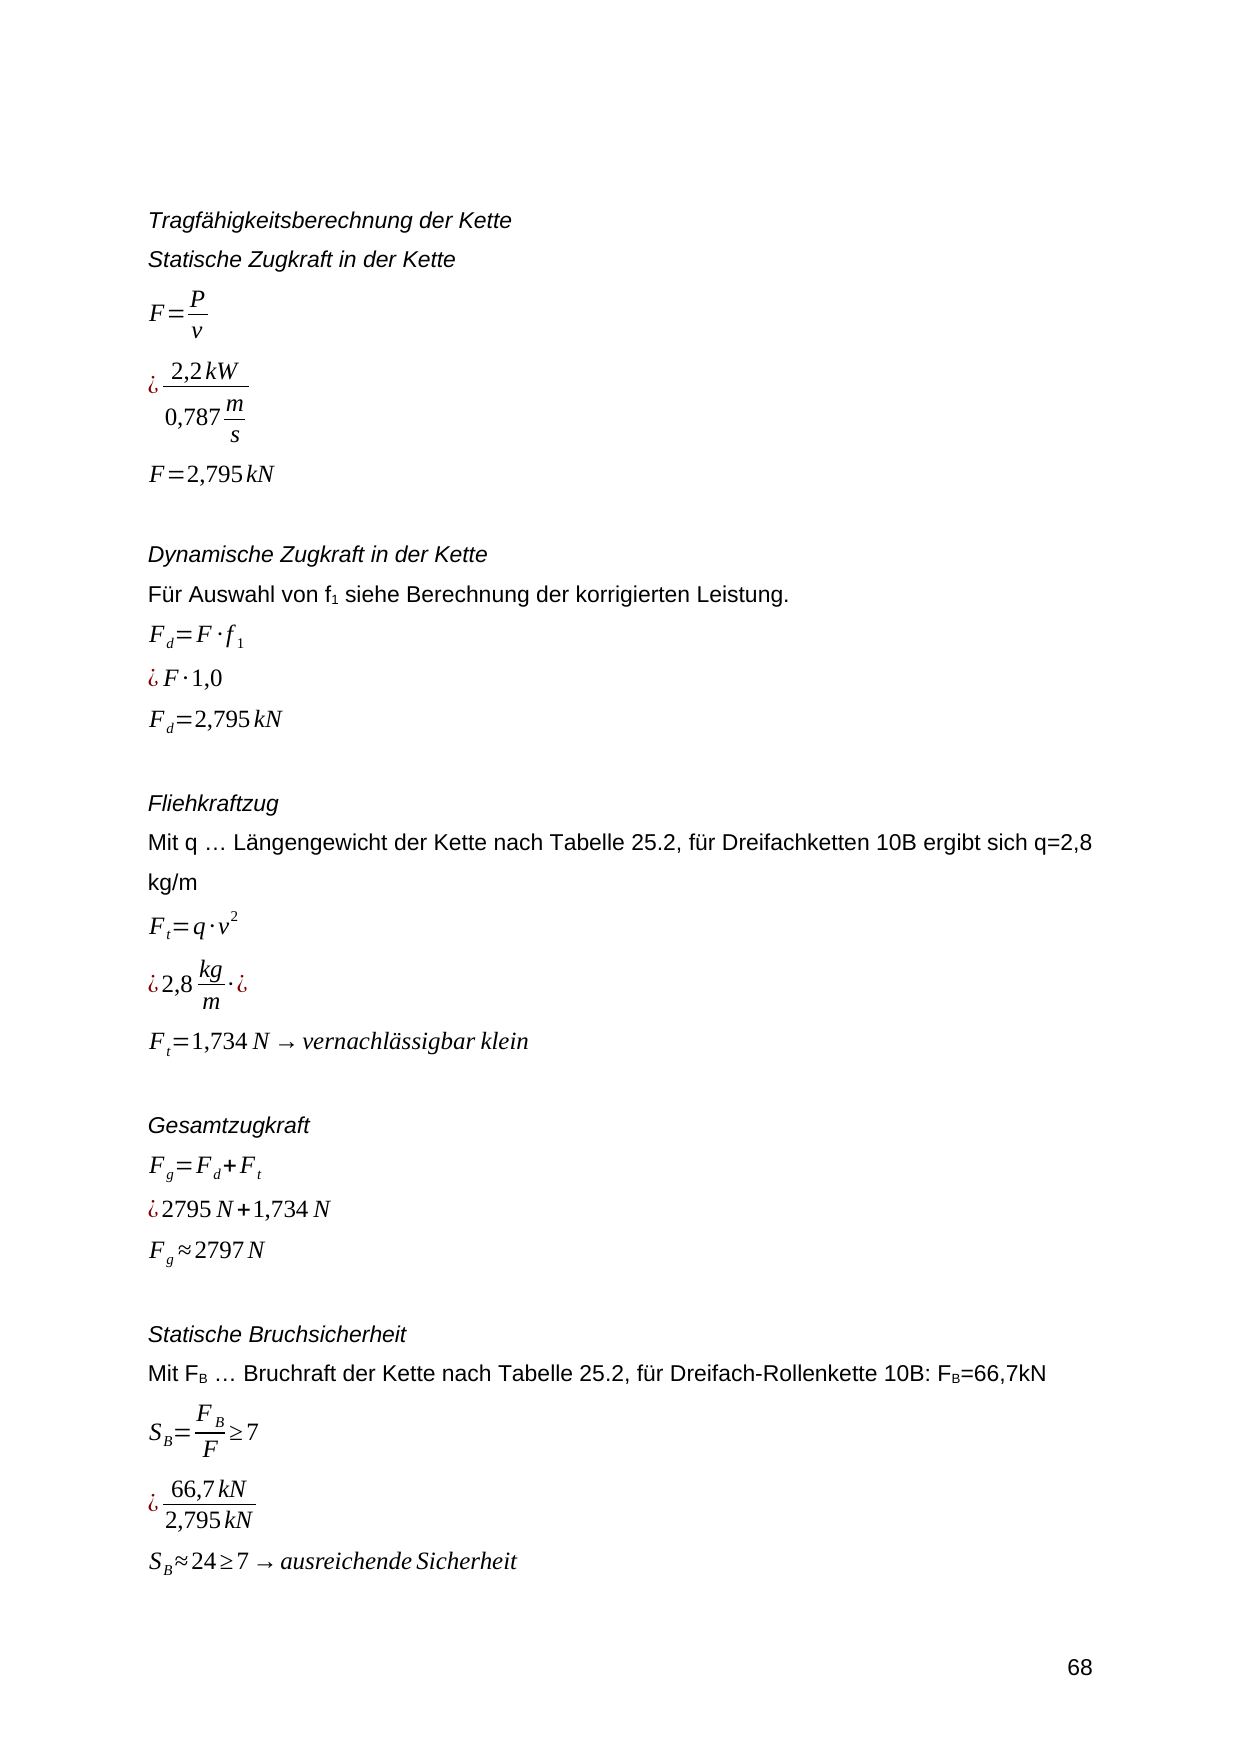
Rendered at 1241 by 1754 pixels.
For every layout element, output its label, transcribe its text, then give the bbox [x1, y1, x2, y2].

text Tragfähigkeitsberechnung der Kette [148, 207, 1092, 233]
text Fliehkraftzug [148, 789, 1092, 816]
text Mit q … Längengewicht der Kette nach Tabelle 25.2, für Dreifachketten 10B ergibt sich q=2,8 kg/m [148, 829, 1092, 895]
text Statische Zugkraft in der Kette [148, 246, 1092, 273]
text Für Auswahl von f1 siehe Berechnung der korrigierten Leistung. [148, 581, 1092, 607]
text Dynamische Zugkraft in der Kette [148, 541, 1092, 568]
text Statische Bruchsicherheit [148, 1321, 1092, 1347]
text Mit FB … Bruchraft der Kette nach Tabelle 25.2, für Dreifach-Rollenkette 10B: FB=66,7kN [148, 1360, 1092, 1386]
text Gesamtzugkraft [148, 1112, 1092, 1138]
